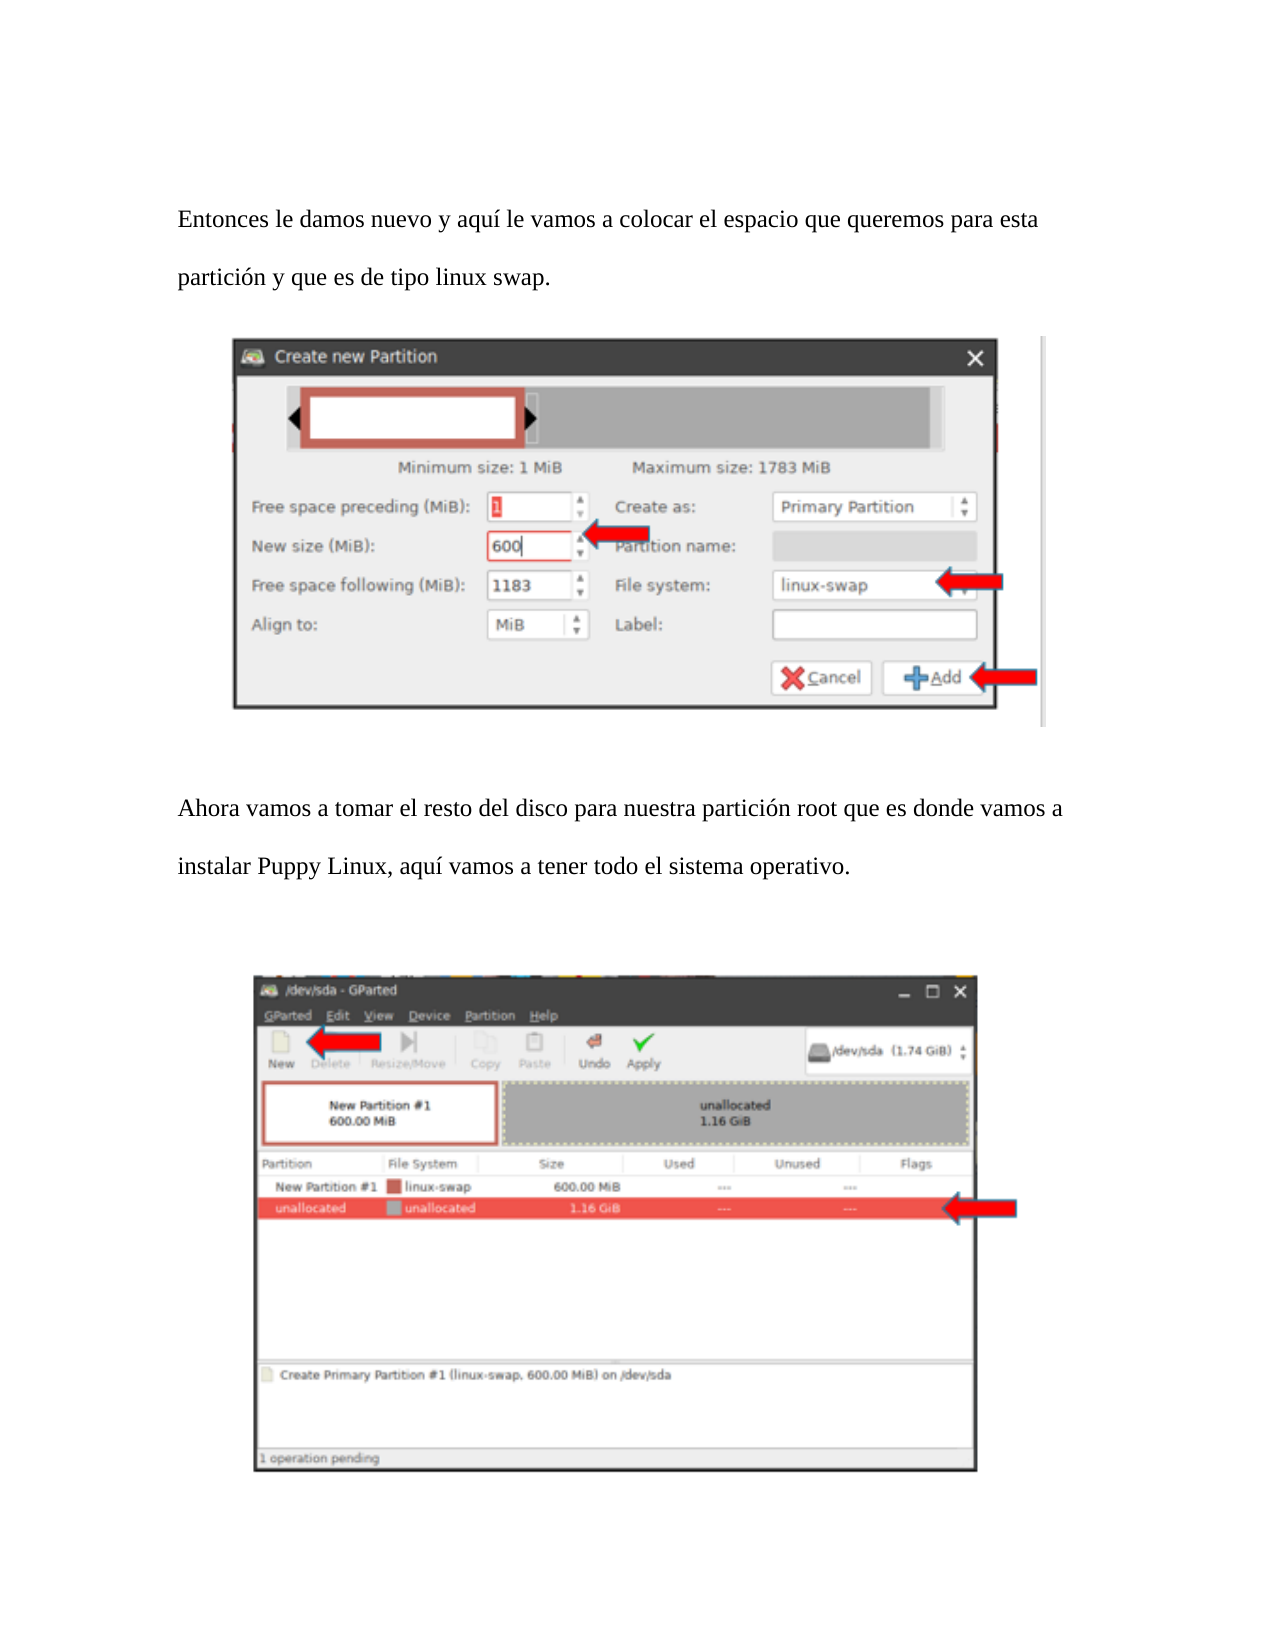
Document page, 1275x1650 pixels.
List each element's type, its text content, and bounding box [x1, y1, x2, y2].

picture [252, 972, 1023, 1476]
text Entonces le damos nuevo y aquí le vamos a colocar el espacio que queremos para esta partición y que es de tipo linux swap. [177, 148, 1098, 291]
picture [229, 336, 1046, 727]
text Ahora vamos a tomar el resto del disco para nuestra partición root que es donde vamos a instalar Puppy Linux, aquí vamos a tener todo el sistema operativo. [177, 793, 1098, 879]
